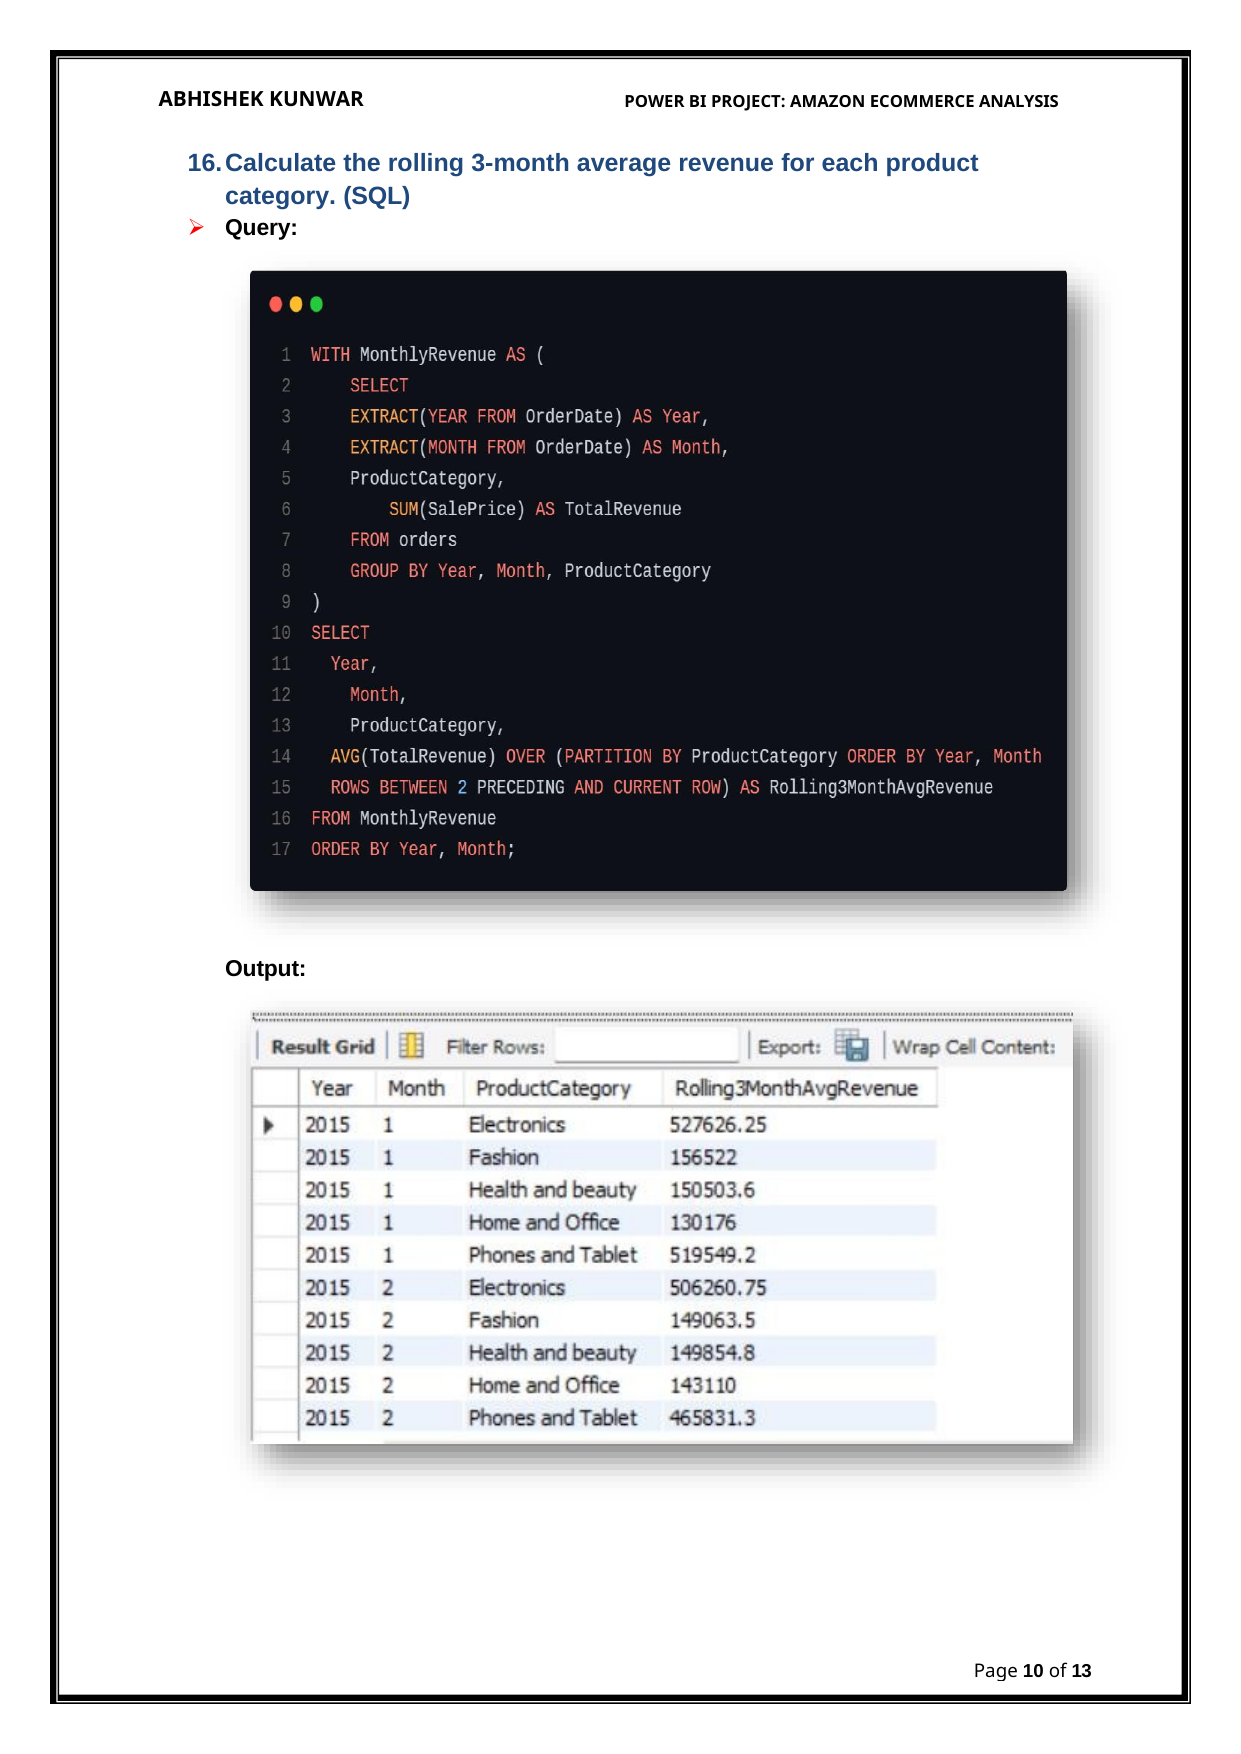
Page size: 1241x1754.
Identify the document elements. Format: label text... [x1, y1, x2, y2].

picture [223, 250, 1123, 947]
picture [223, 990, 1128, 1500]
subtitle Calculate the rolling 3-month average revenue for each product category. (SQL) [187, 148, 1091, 210]
text Output: [225, 955, 1107, 981]
list Query: [187, 214, 1107, 241]
